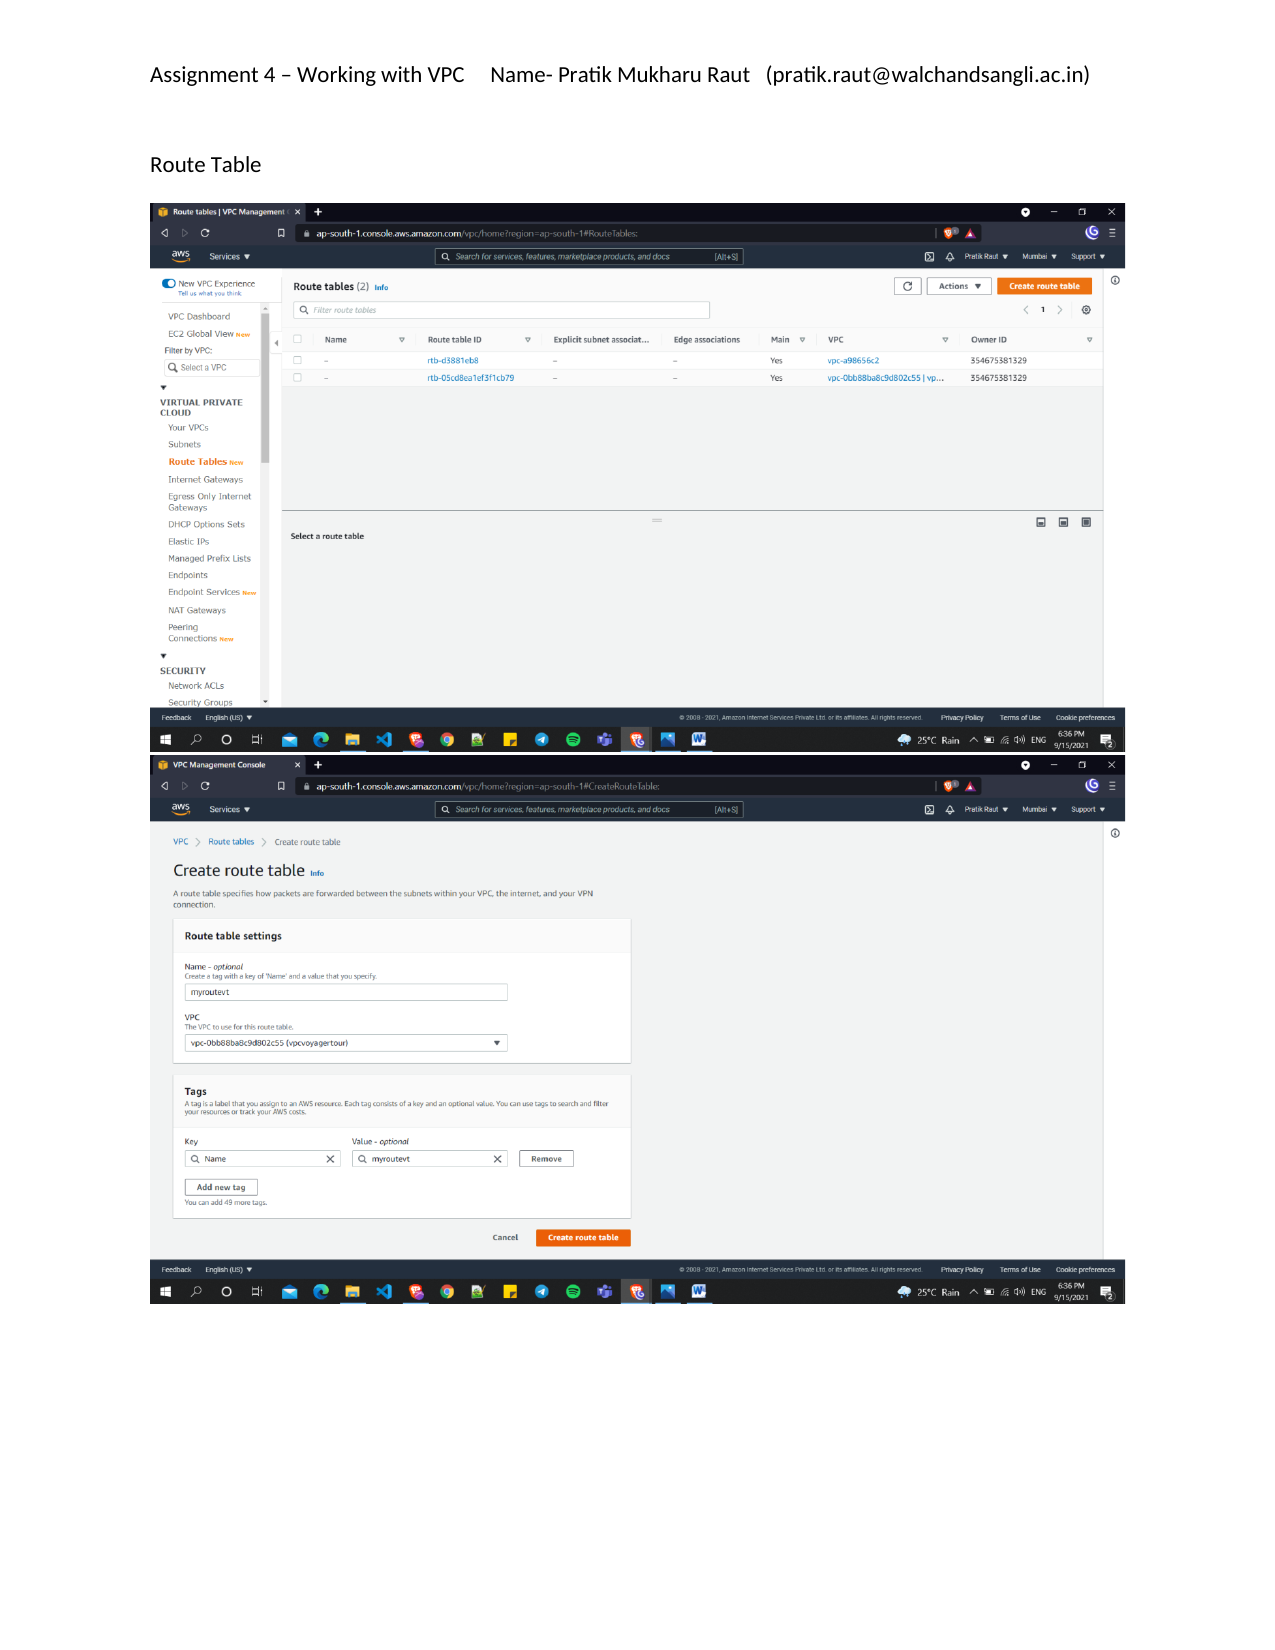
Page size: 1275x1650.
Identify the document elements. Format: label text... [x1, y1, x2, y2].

text Route Table [150, 150, 1125, 178]
picture [150, 755, 1125, 1304]
picture [150, 203, 1125, 752]
